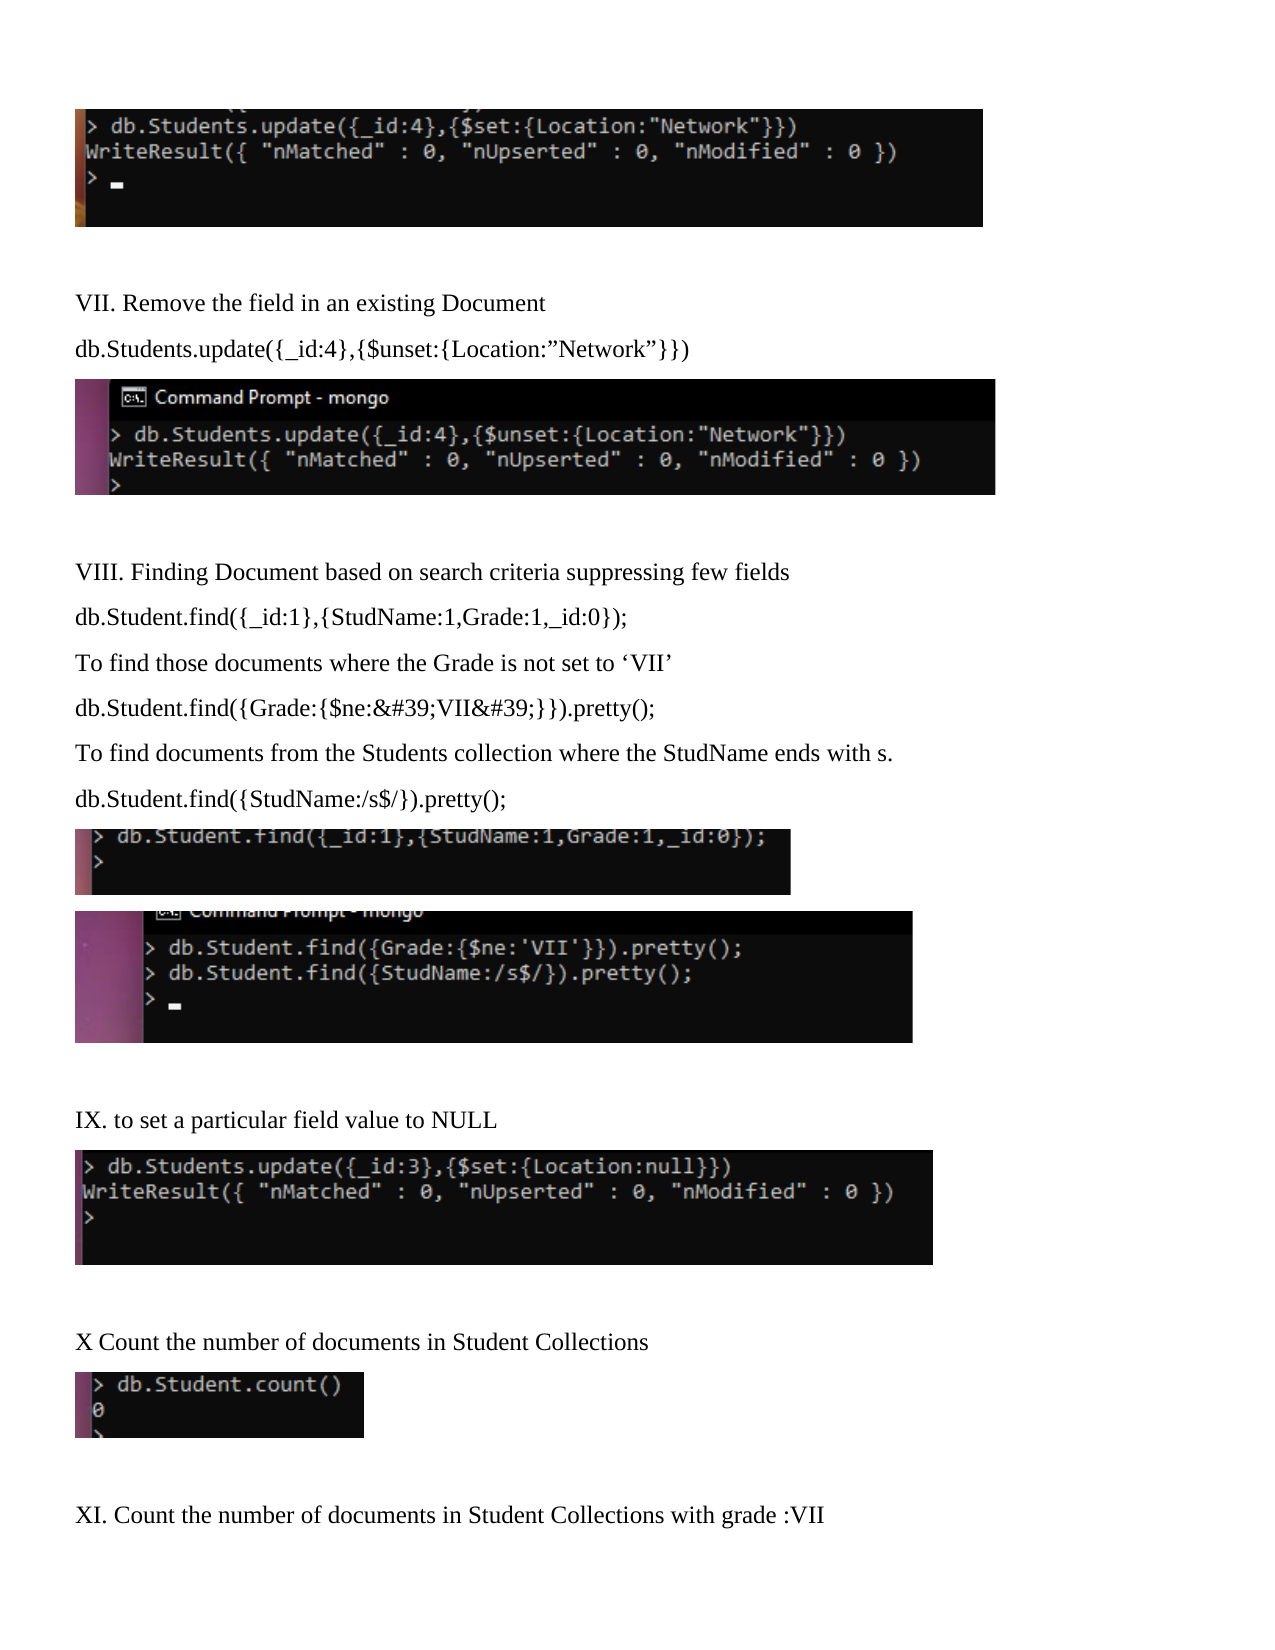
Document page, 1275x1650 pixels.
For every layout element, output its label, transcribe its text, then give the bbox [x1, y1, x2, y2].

text XI. Count the number of documents in Student Collections with grade :VII [75, 1500, 1200, 1528]
text db.Student.find({StudName:/s$/}).pretty(); [75, 784, 1200, 813]
text VII. Remove the field in an existing Document [75, 288, 1200, 317]
text To find documents from the Students collection where the StudName ends with s. [75, 738, 1200, 767]
picture [75, 109, 983, 227]
text X Count the number of documents in Student Collections [75, 1327, 1200, 1355]
picture [75, 1150, 933, 1265]
picture [75, 379, 996, 495]
text db.Student.find({_id:1},{StudName:1,Grade:1,_id:0}); [75, 602, 1200, 631]
picture [75, 911, 913, 1043]
text To find those documents where the Grade is not set to ‘VII’ [75, 648, 1200, 676]
text db.Students.update({_id:4},{$unset:{Location:”Network”}}) [75, 334, 1200, 362]
picture [75, 1372, 364, 1438]
text db.Student.find({Grade:{$ne:&#39;VII&#39;}}).pretty(); [75, 693, 1200, 722]
text IX. to set a particular field value to NULL [75, 1105, 1200, 1134]
text VIII. Finding Document based on search criteria suppressing few fields [75, 557, 1200, 586]
picture [75, 829, 791, 895]
